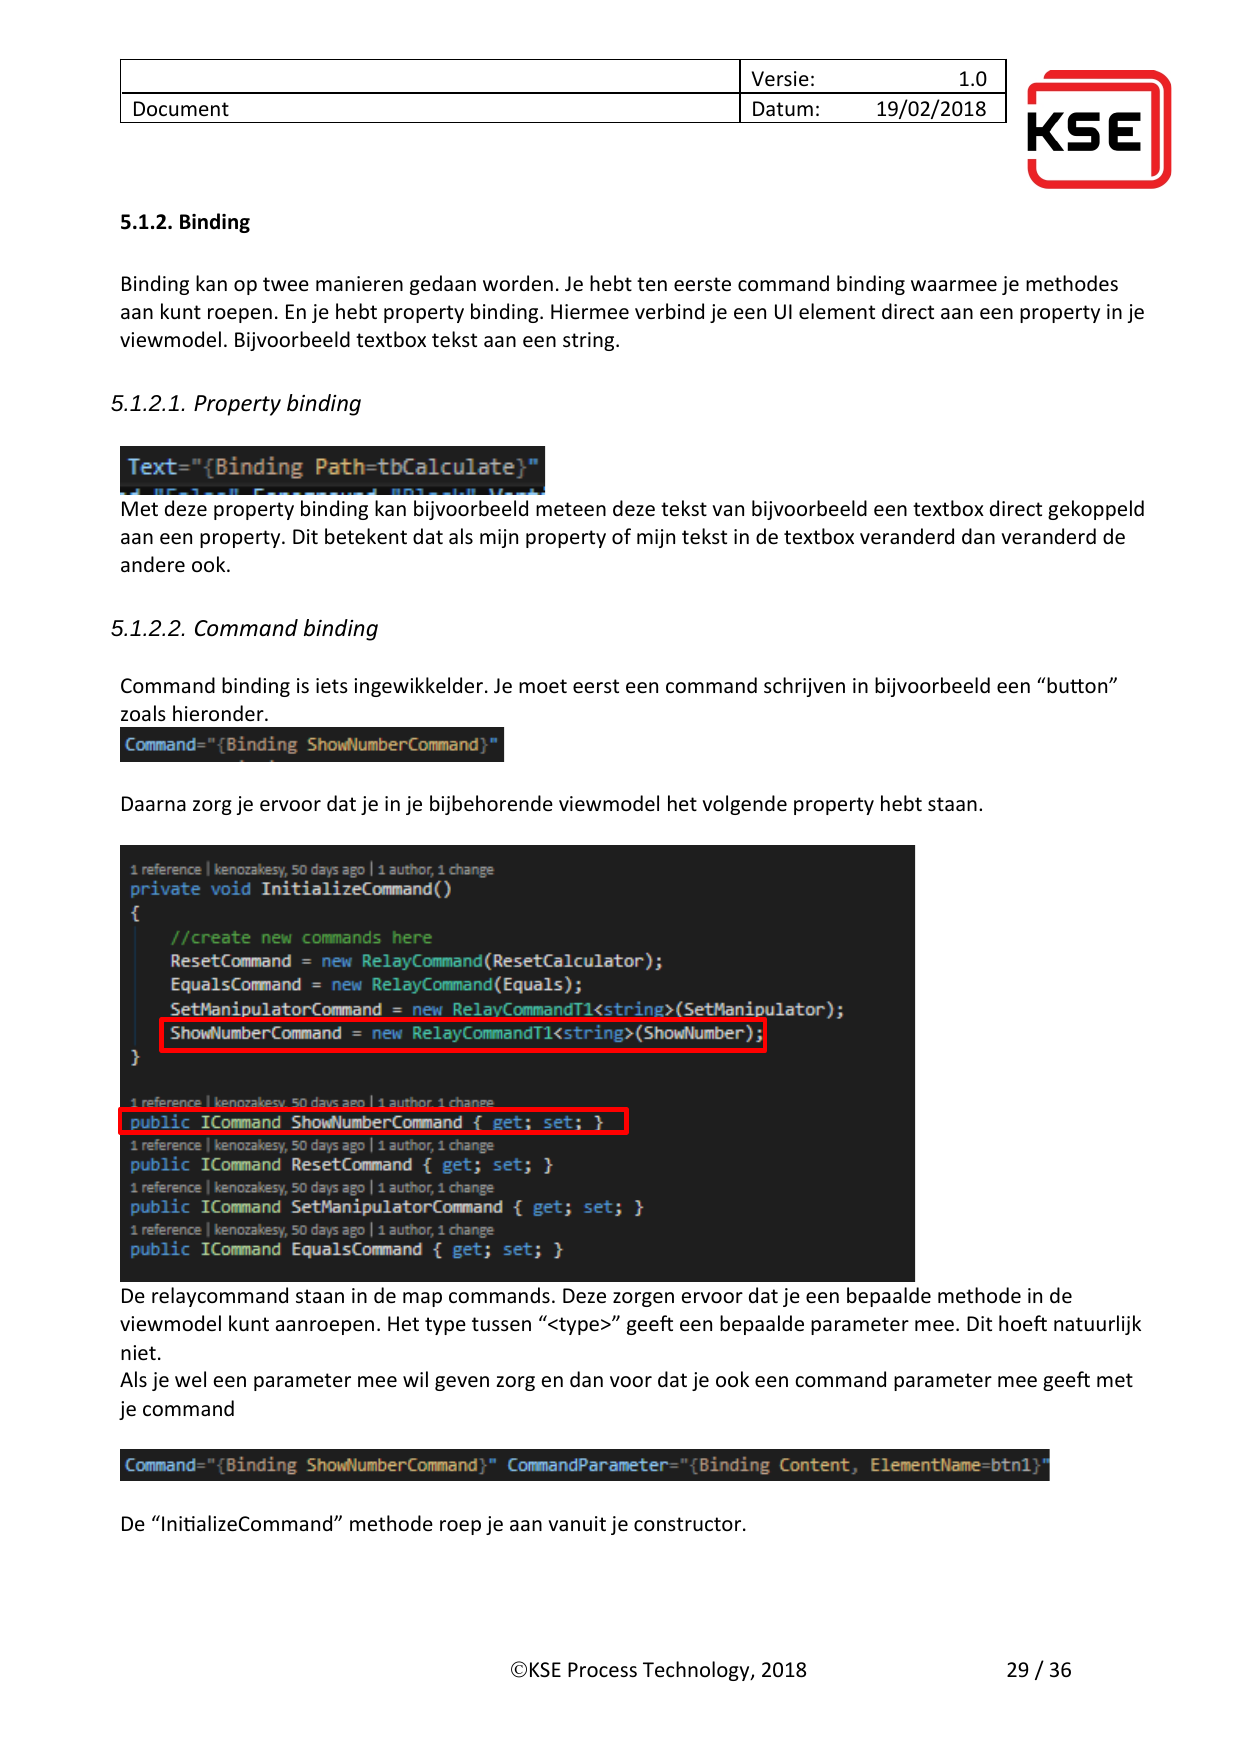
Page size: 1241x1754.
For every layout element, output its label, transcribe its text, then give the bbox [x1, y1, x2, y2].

text De relaycommand staan in de map commands. Deze zorgen ervoor dat je een bepaalde methode in de viewmodel kunt aanroepen. Het type tussen “<type>” geeft een bepaalde parameter mee. Dit hoeft natuurlijk niet. [120, 1282, 1150, 1366]
subtitle Property binding [111, 387, 1150, 418]
text Command binding is iets ingewikkelder. Je moet eerst een command schrijven in bijvoorbeeld een “button” zoals hieronder. [120, 671, 1150, 727]
picture [1027, 70, 1172, 189]
picture [122, 1112, 624, 1130]
picture [120, 727, 505, 762]
picture [120, 446, 546, 495]
text De “InitializeCommand” methode roep je aan vanuit je constructor. [120, 1509, 1150, 1537]
text Als je wel een parameter mee wil geven zorg en dan voor dat je ook een command parameter mee geeft met je command [120, 1366, 1150, 1422]
picture [120, 1449, 1050, 1481]
picture [120, 845, 916, 1282]
text Daarna zorg je ervoor dat je in je bijbehorende viewmodel het volgende property hebt staan. [120, 789, 1150, 818]
subtitle Command binding [111, 613, 1150, 643]
text Binding kan op twee manieren gedaan worden. Je hebt ten eerste command binding waarmee je methodes aan kunt roepen. En je hebt property binding. Hiermee verbind je een UI element direct aan een property in je viewmodel. Bijvoorbeeld textbox tekst aan een string. [120, 269, 1150, 353]
subtitle Binding [120, 207, 1150, 235]
text Met deze property binding kan bijvoorbeeld meteen deze tekst van bijvoorbeeld een textbox direct gekoppeld aan een property. Dit betekent dat als mijn property of mijn tekst in de textbox veranderd dan veranderd de andere ook. [120, 494, 1150, 578]
